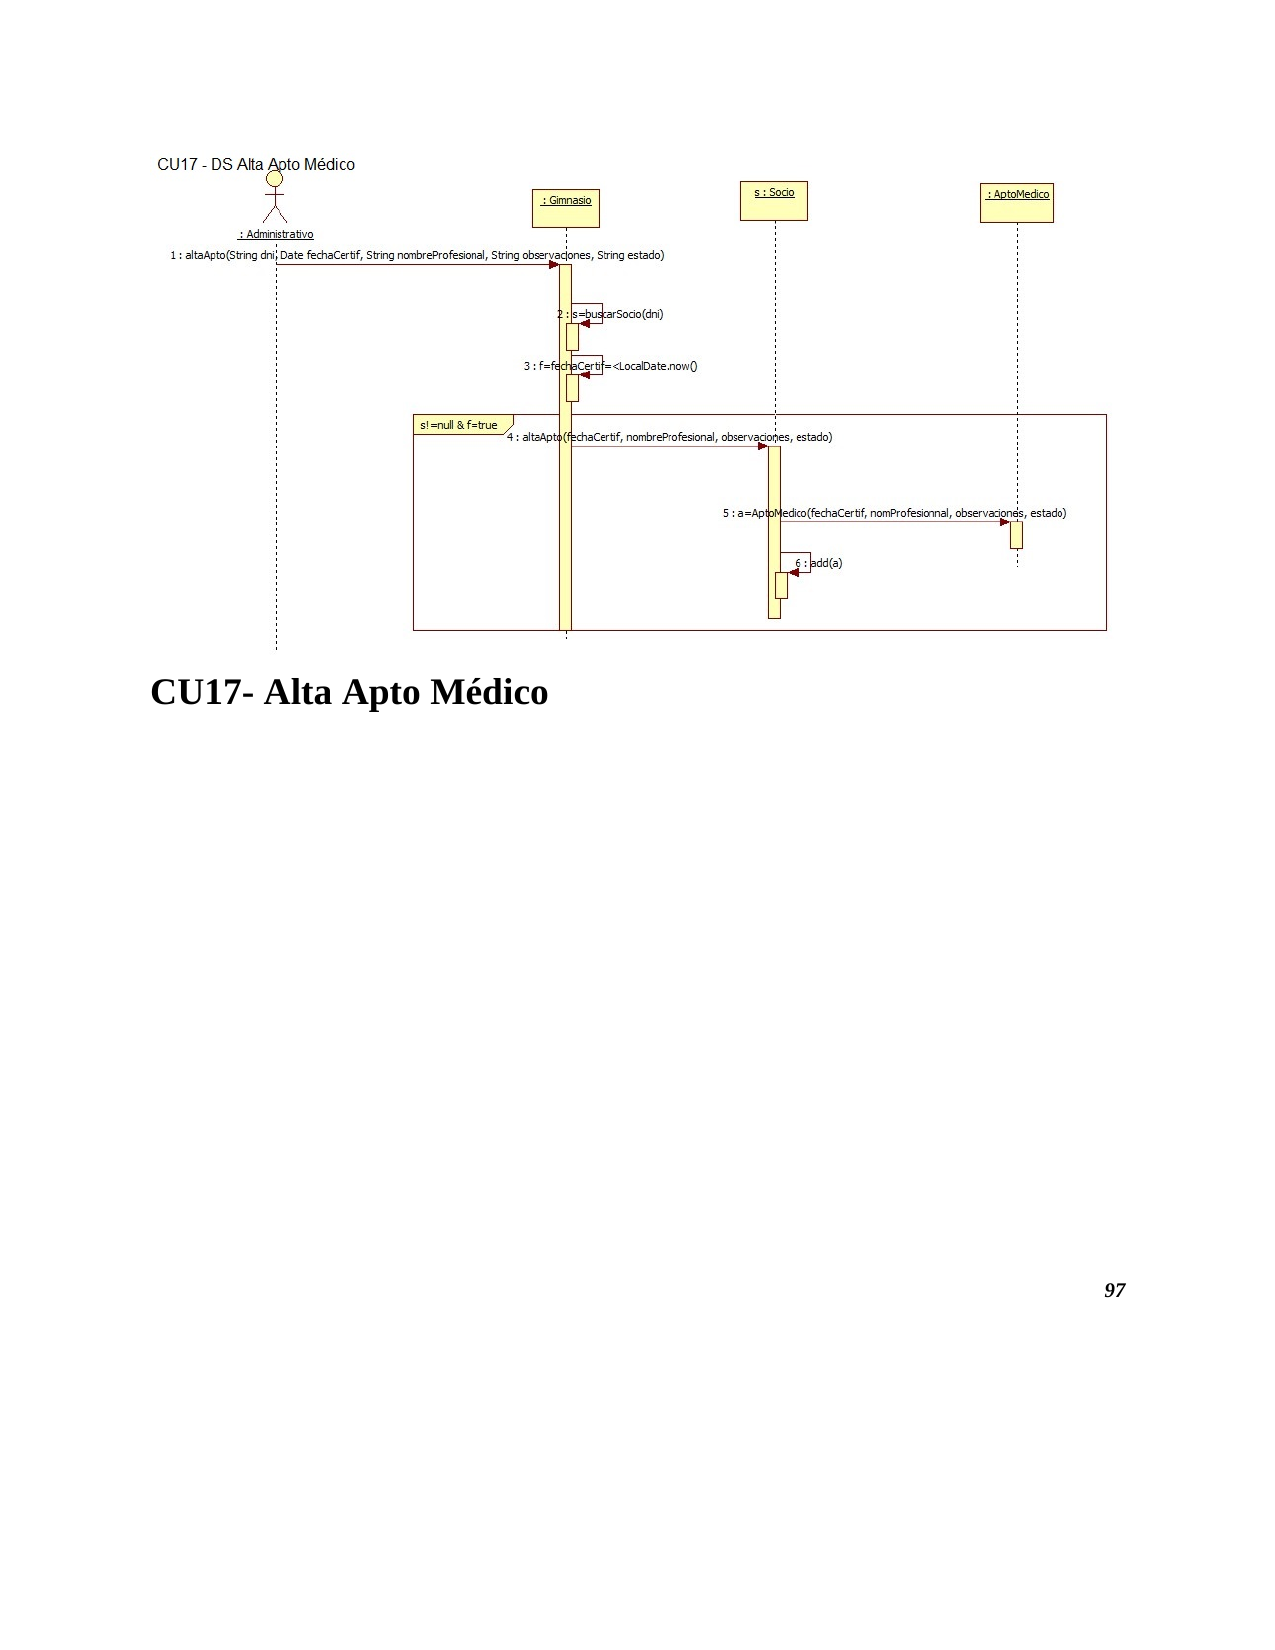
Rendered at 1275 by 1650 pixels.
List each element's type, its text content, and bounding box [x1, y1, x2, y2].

picture [150, 150, 1125, 670]
subtitle CU17- Alta Apto Médico [150, 670, 1125, 712]
